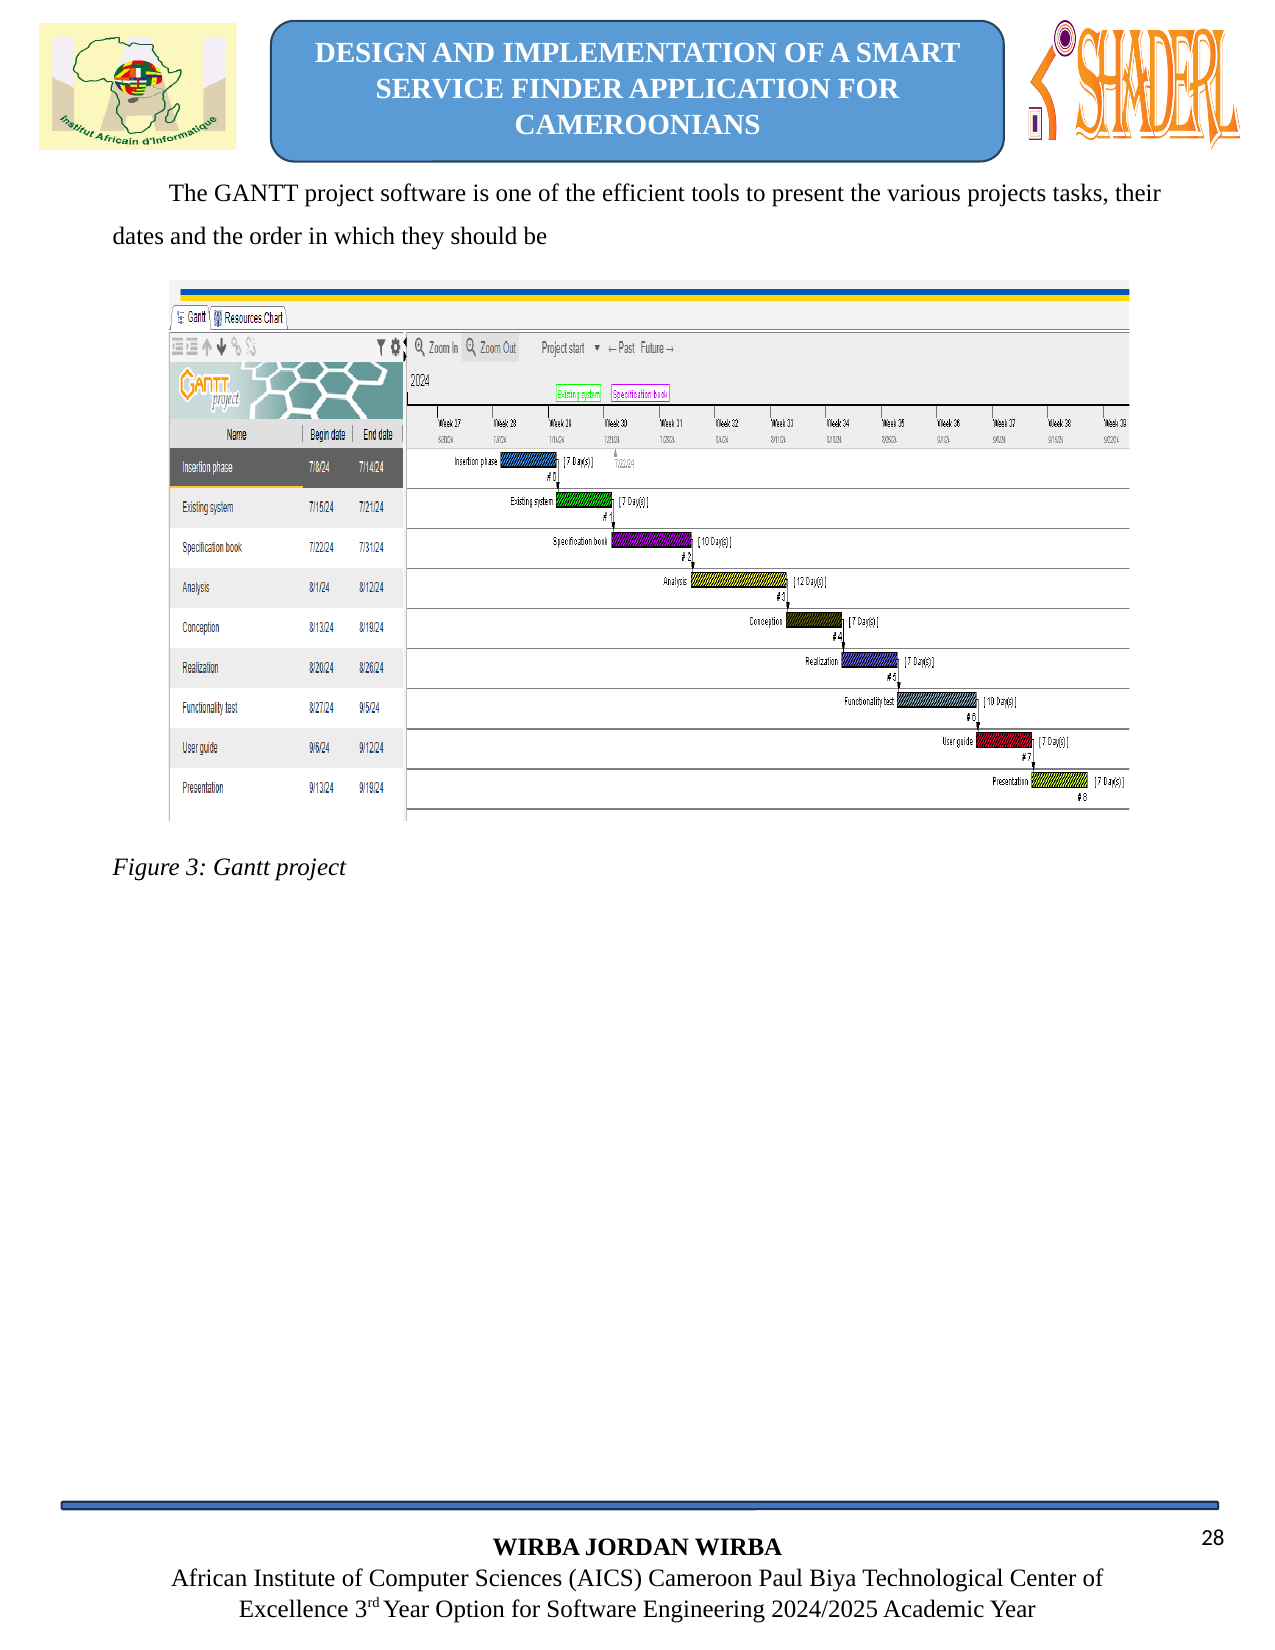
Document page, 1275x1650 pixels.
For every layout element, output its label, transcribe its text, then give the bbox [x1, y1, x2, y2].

text The GANTT project software is one of the efficient tools to present the various projects tasks, their dates and the order in which they should be [112, 178, 1162, 250]
picture [1028, 20, 1241, 150]
picture [168, 280, 1130, 821]
text Figure 3: Gantt project [112, 852, 1162, 880]
picture [38, 23, 237, 150]
